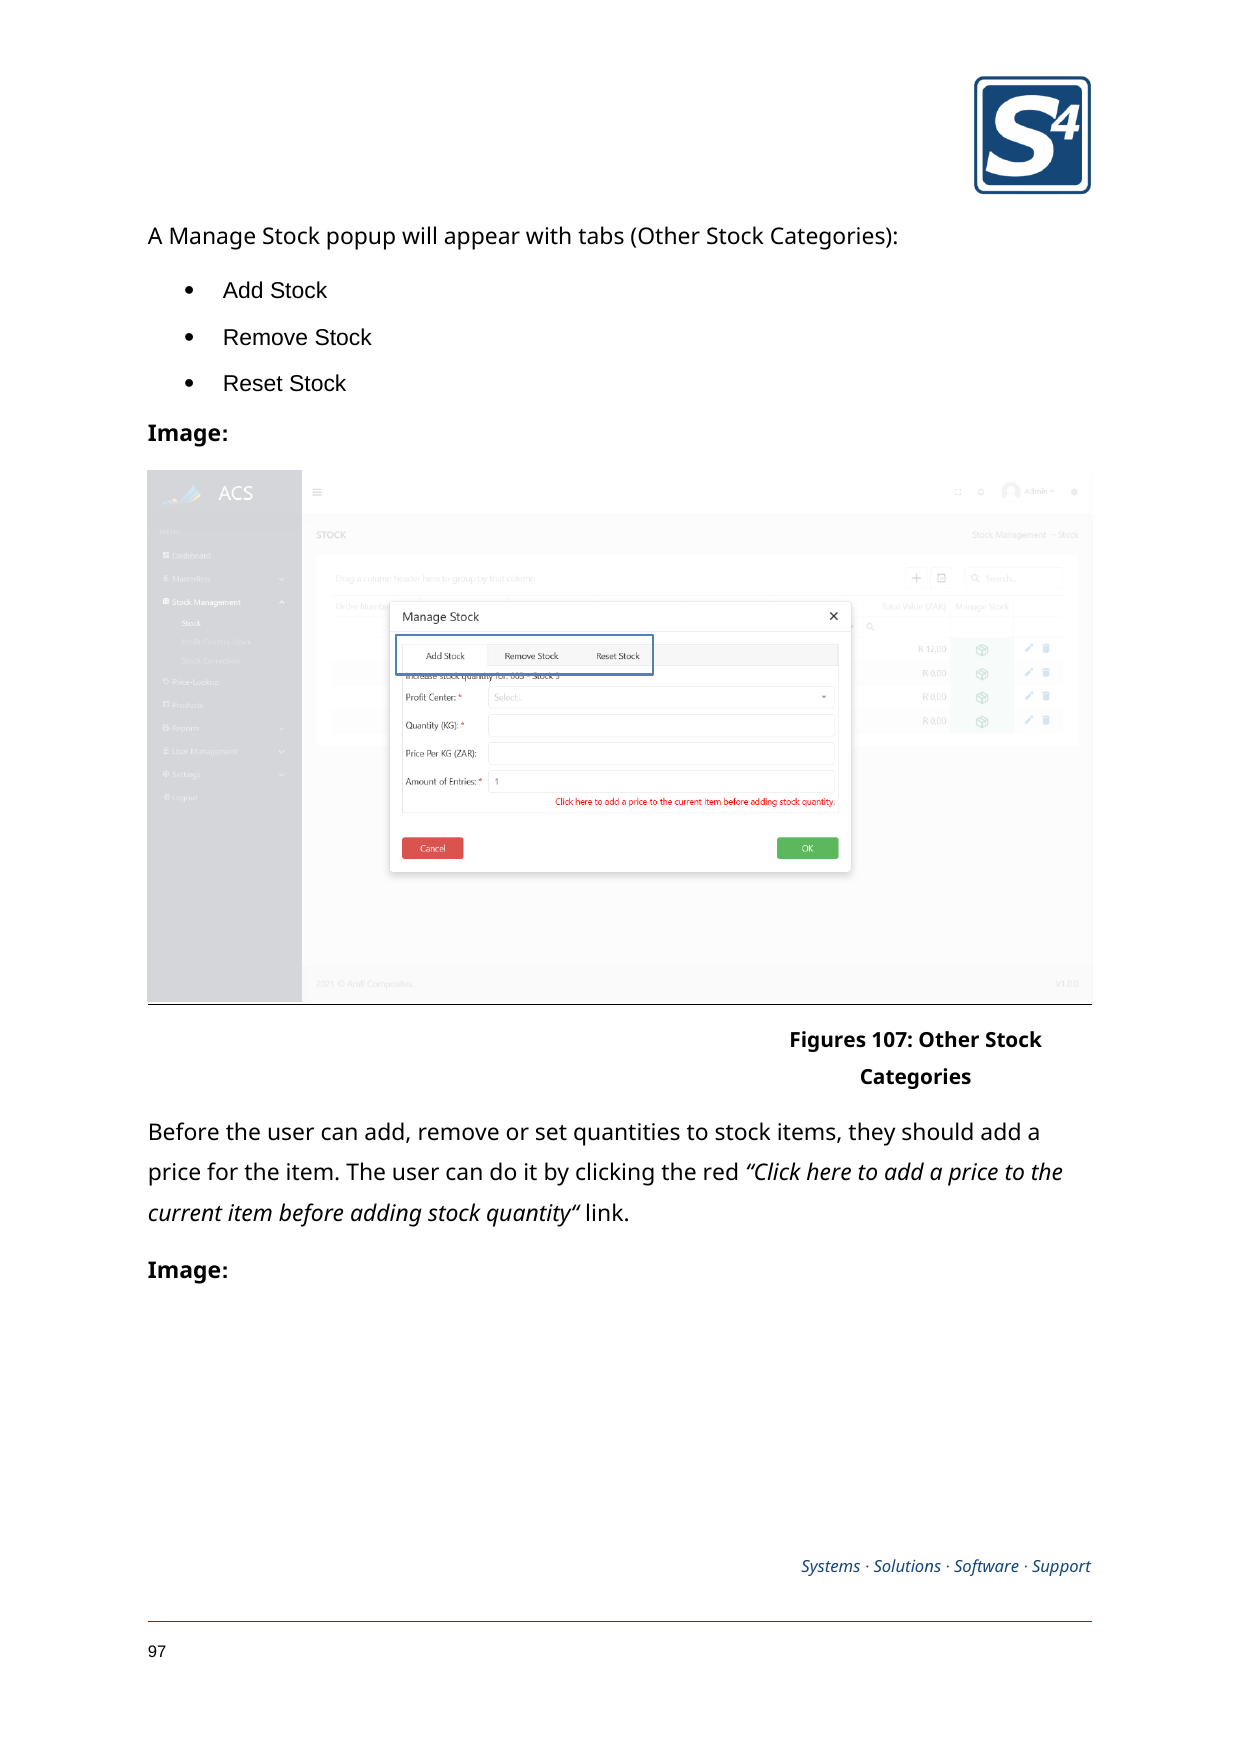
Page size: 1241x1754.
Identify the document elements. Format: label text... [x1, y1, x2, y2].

text Image: [148, 417, 1092, 448]
text Figures 107: Other Stock Categories [738, 1025, 1092, 1090]
list Reset Stock [185, 370, 1092, 397]
text Before the user can add, remove or set quantities to stock items, they should add a price for the item. The user can do it by clicking the red “Click here to add a price to the current item before adding stock quantity“ link. [148, 1116, 1092, 1228]
list Add Stock [185, 277, 1092, 303]
list Remove Stock [185, 324, 1092, 350]
picture [972, 75, 1093, 196]
text A Manage Stock popup will appear with tabs (Other Stock Categories): [148, 220, 1092, 251]
text Image: [148, 1254, 1092, 1285]
picture [147, 470, 1093, 1002]
